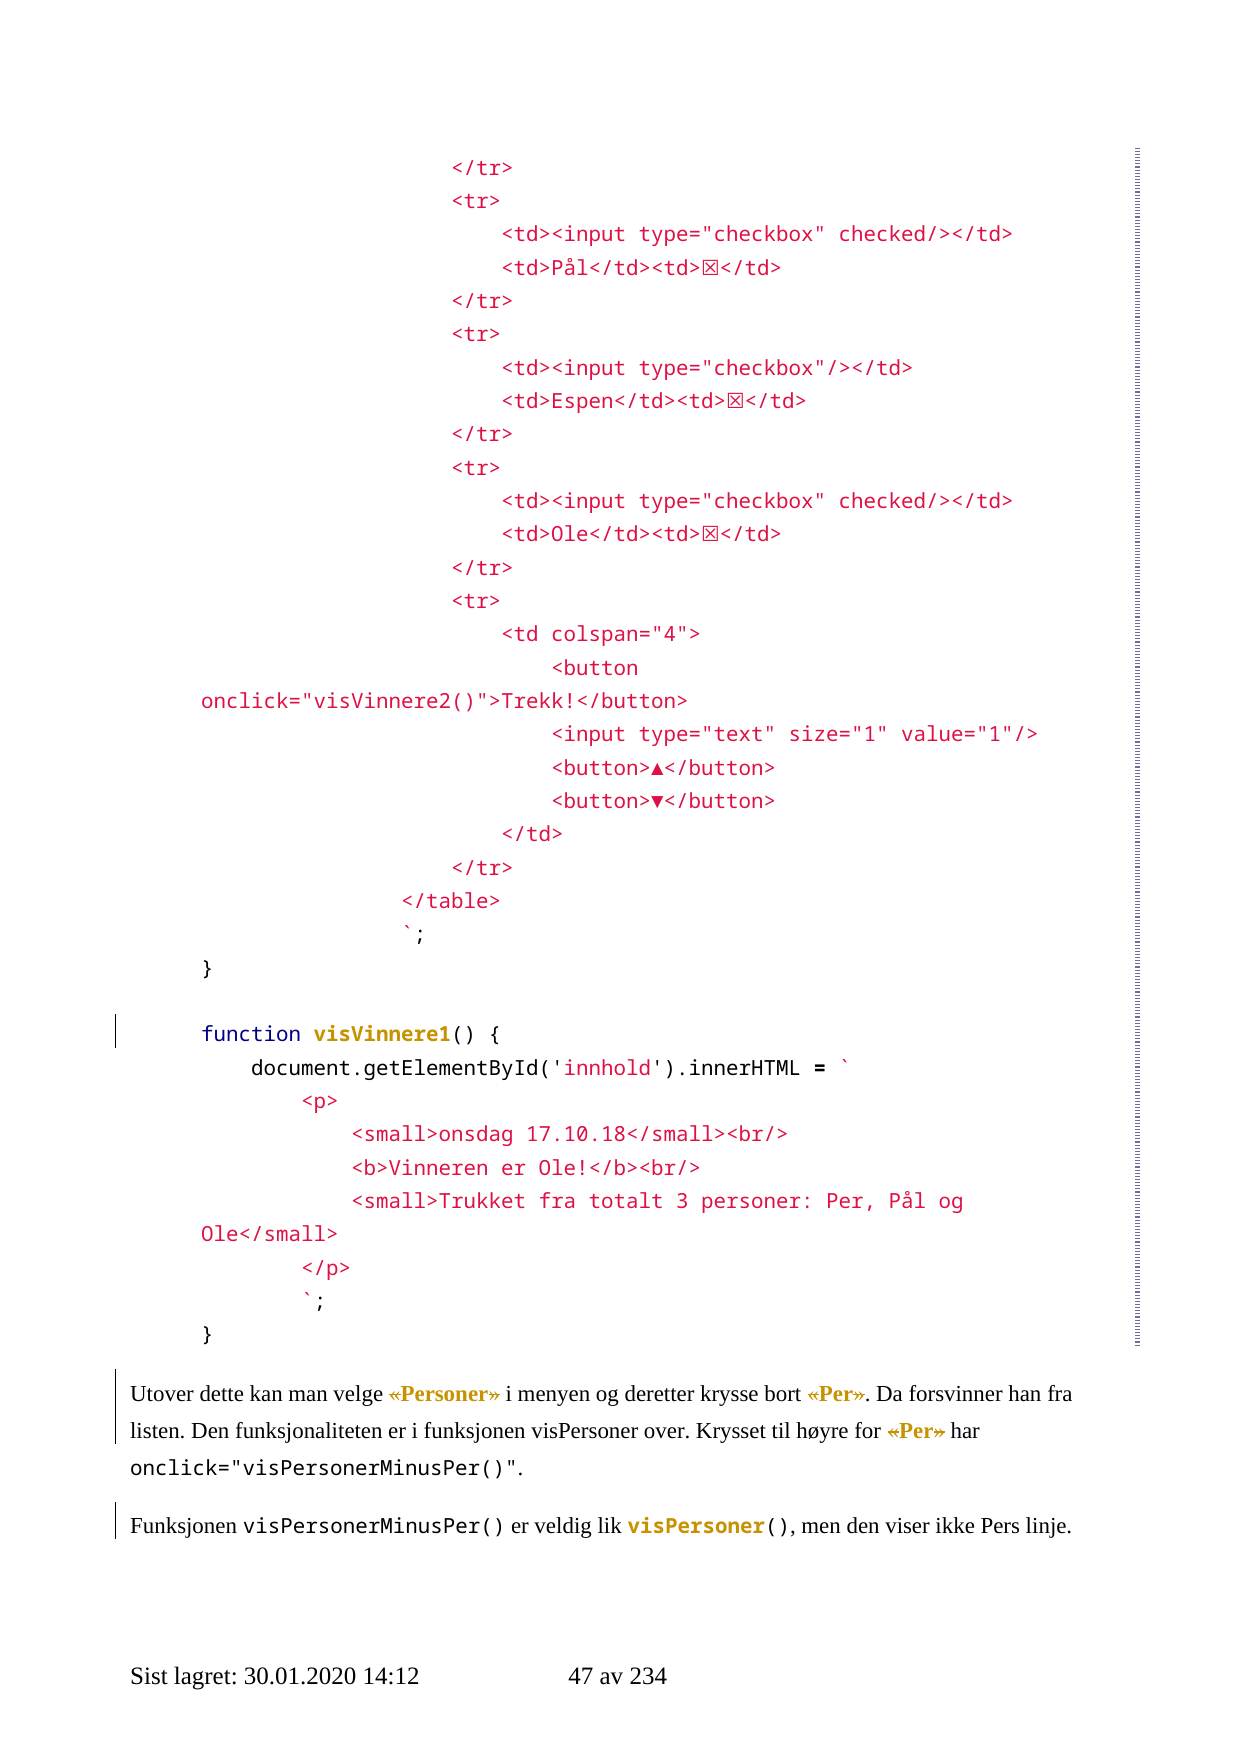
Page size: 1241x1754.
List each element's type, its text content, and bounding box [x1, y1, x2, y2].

text Funksjonen visPersonerMinusPer() er veldig lik visPersoner(), men den viser ikke Pers linje. [130, 1502, 1110, 1539]
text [201, 148, 1140, 1348]
text Utover dette kan man velge Personer i menyen og deretter krysse bort Per. Da forsvinner han fra listen. Den funksjonaliteten er i funksjonen visPersoner over. Krysset til høyre for Per har onclick="visPersonerMinusPer()". [130, 1368, 1110, 1481]
